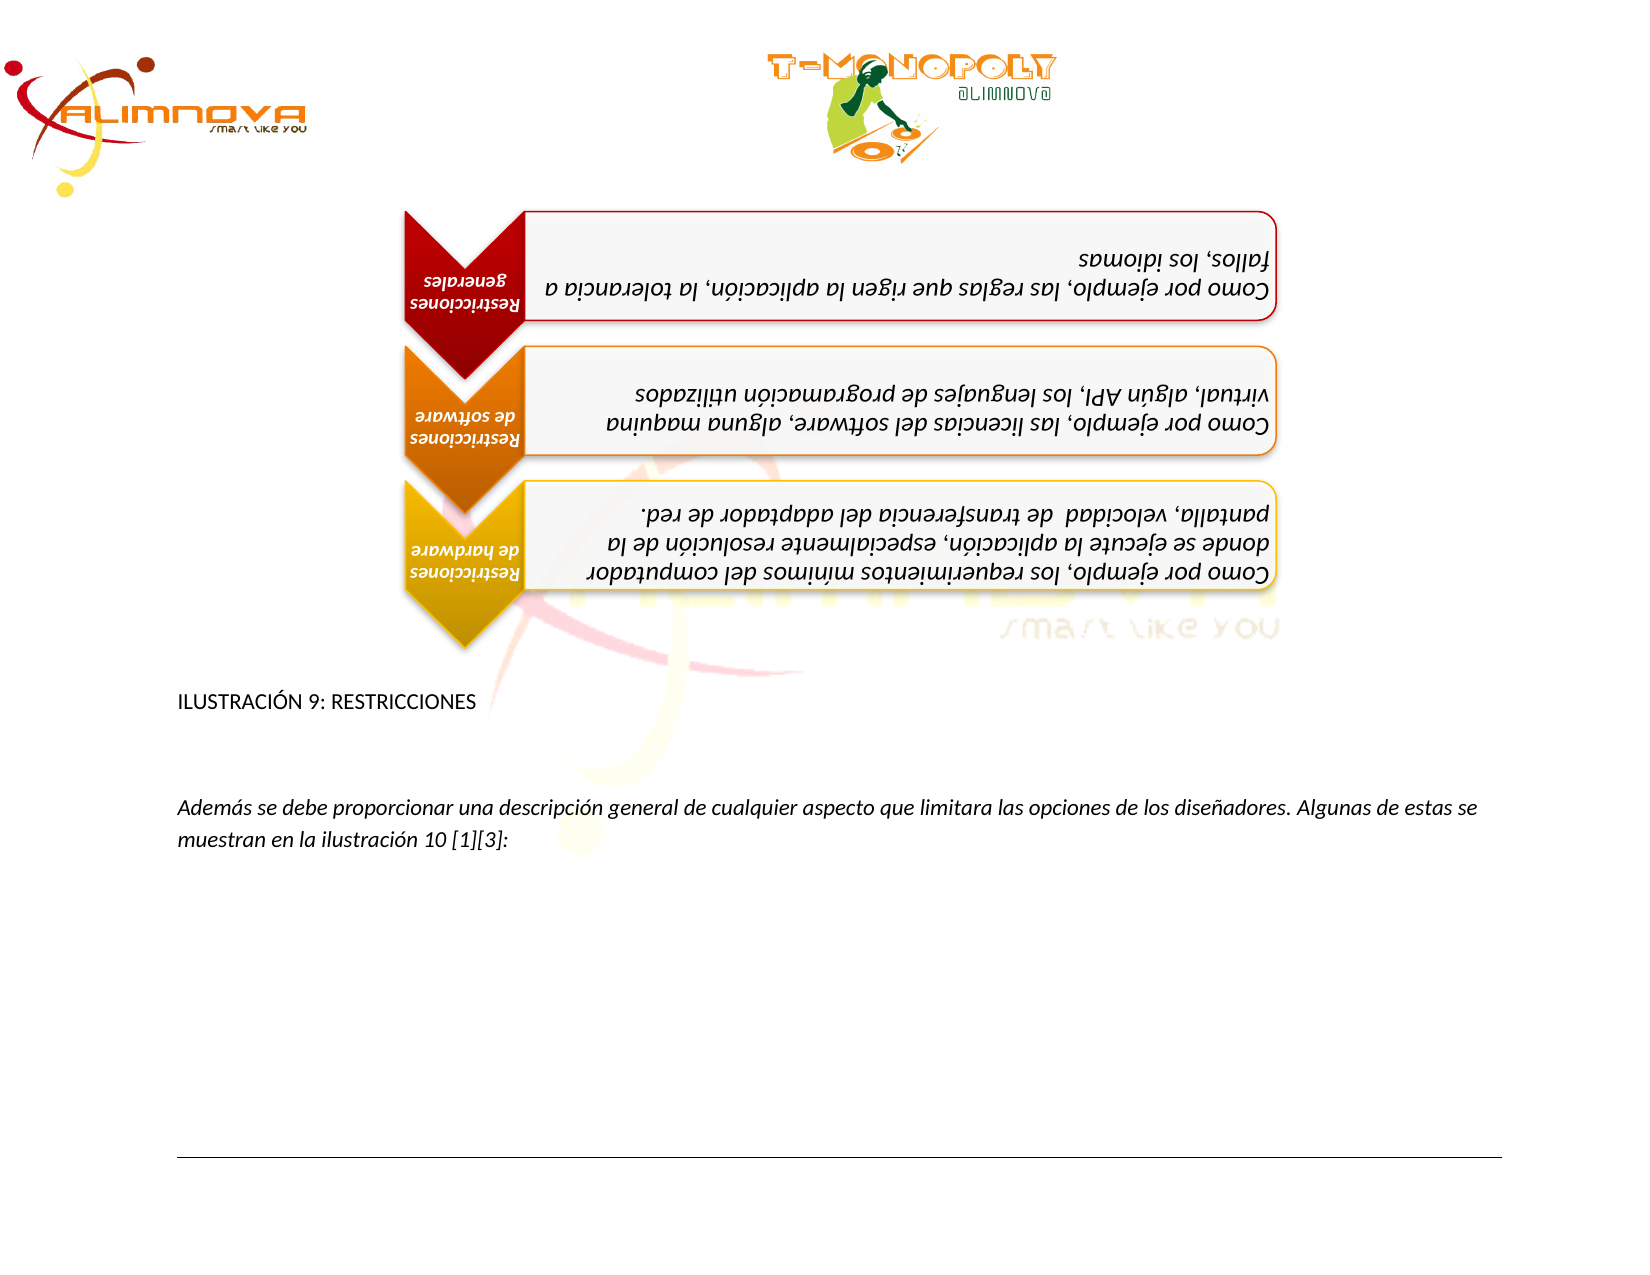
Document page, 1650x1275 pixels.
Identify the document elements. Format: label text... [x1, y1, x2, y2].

picture [0, 55, 308, 199]
picture [762, 40, 1064, 173]
text Ilustración 9: Restricciones [177, 687, 1502, 715]
text Además se debe proporcionar una descripción general de cualquier aspecto que limitara las opciones de los diseñadores. Algunas de estas se muestran en la ilustración 10 [1][3]: [177, 793, 1502, 853]
